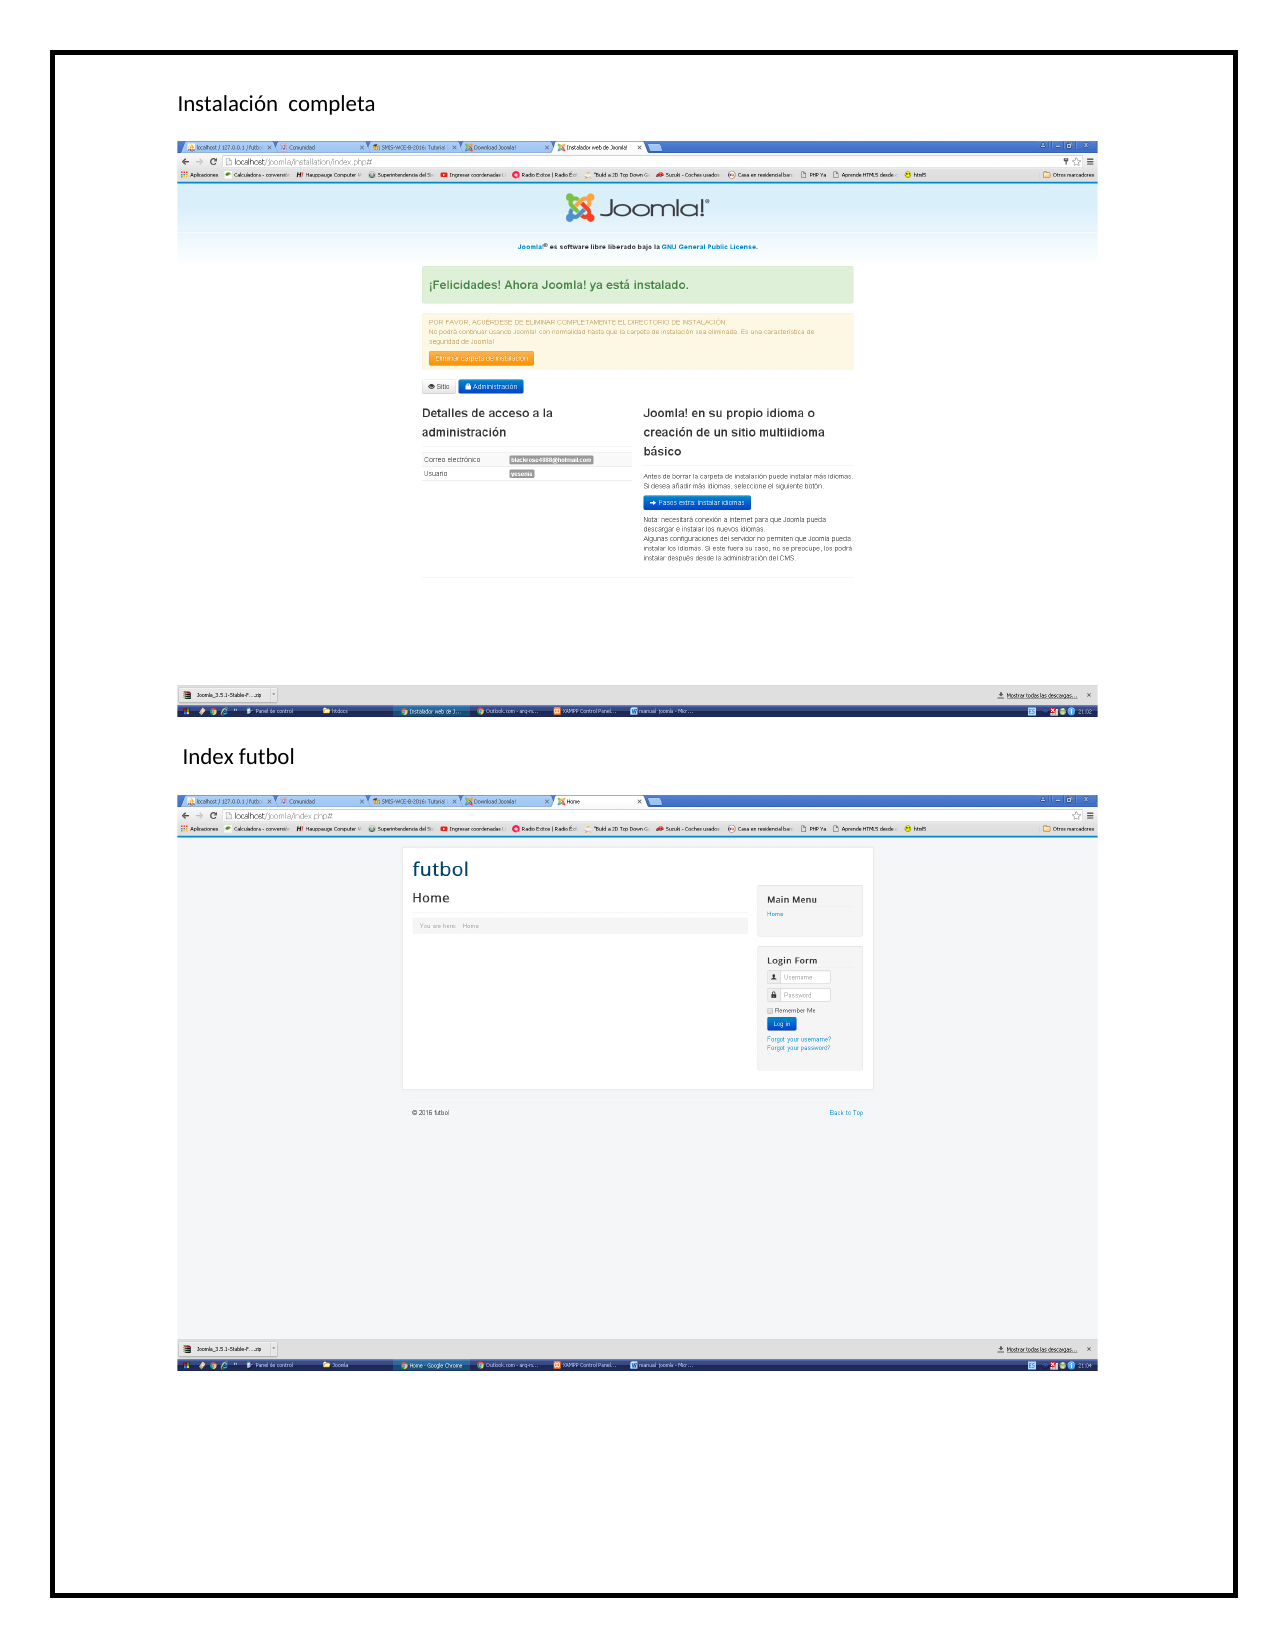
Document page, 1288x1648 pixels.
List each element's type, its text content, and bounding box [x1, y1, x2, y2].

text Instalación completa [177, 89, 1110, 117]
picture [177, 141, 1098, 181]
text Index futbol [177, 742, 1110, 770]
picture [177, 184, 1098, 717]
picture [177, 795, 1098, 835]
picture [177, 838, 1098, 1371]
